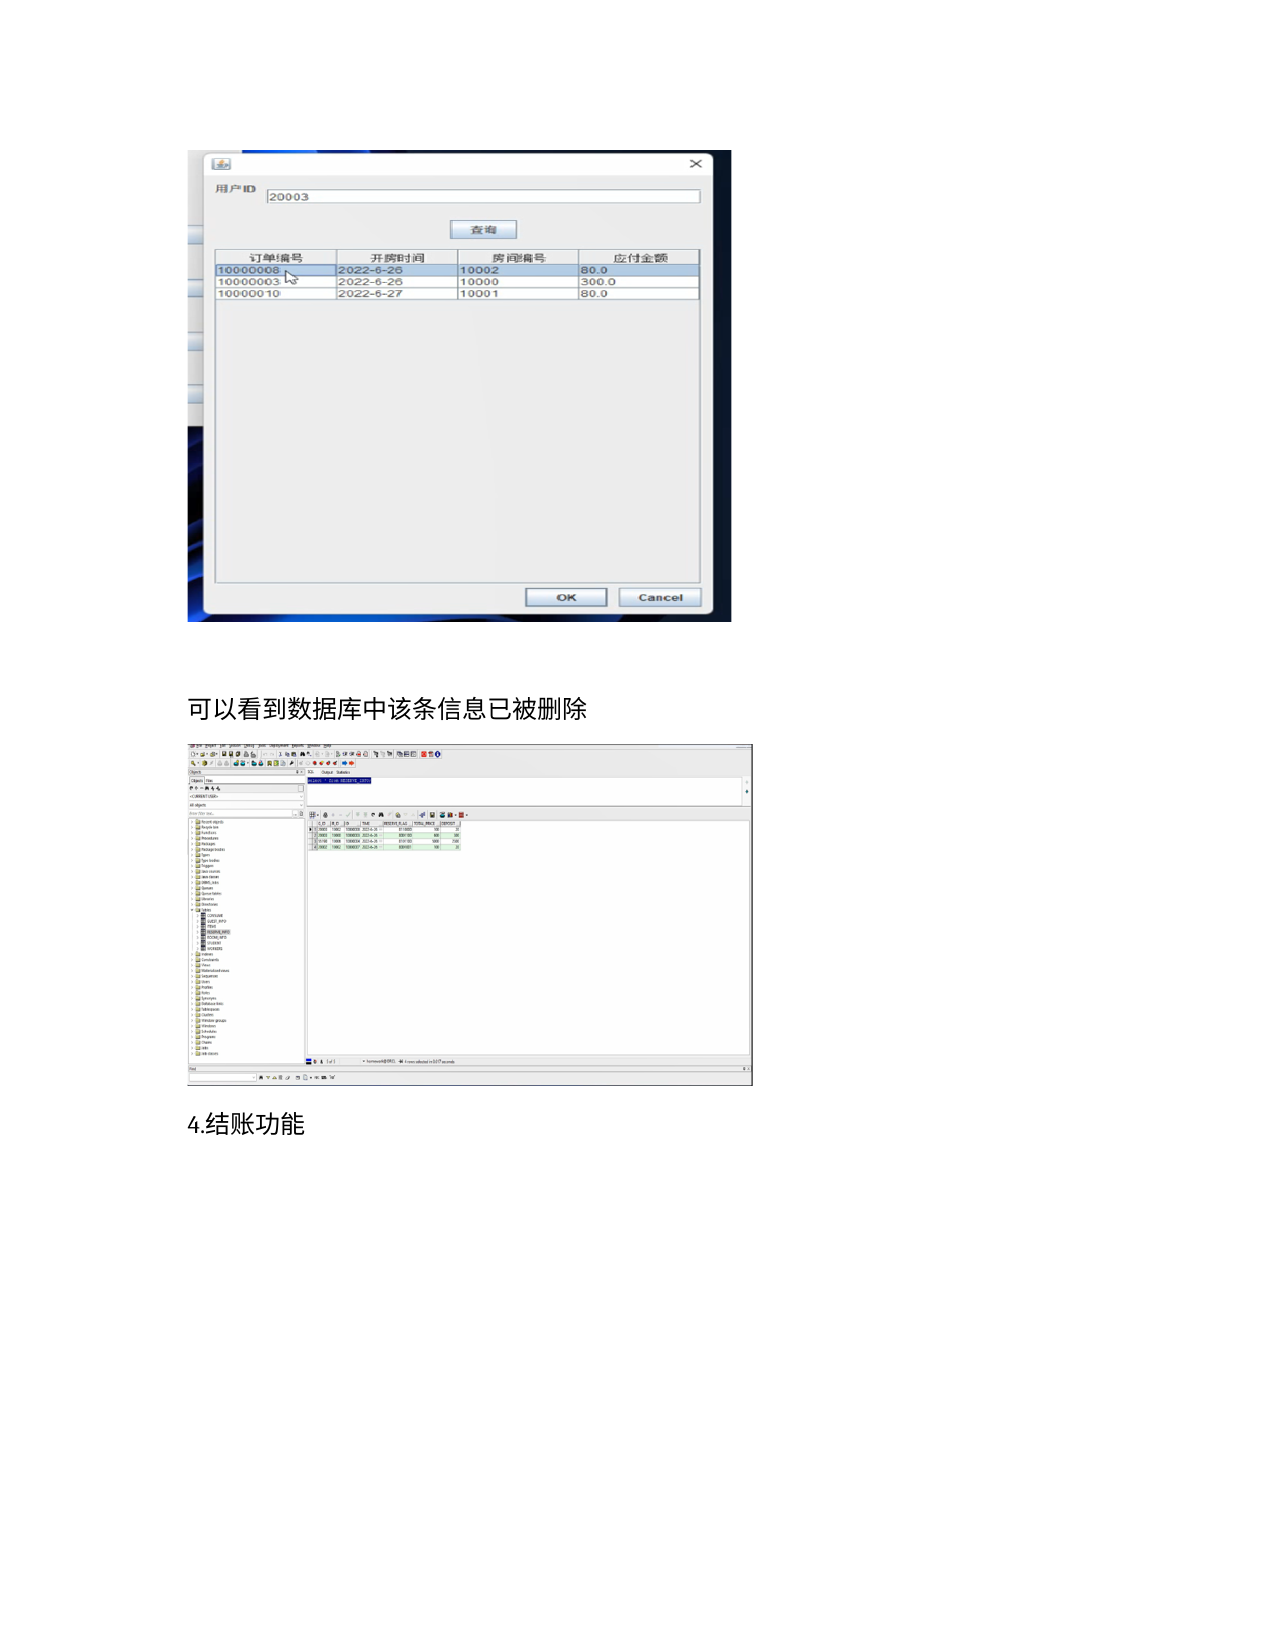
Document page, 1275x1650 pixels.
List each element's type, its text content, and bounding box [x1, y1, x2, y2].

text 4.结账功能 [187, 1107, 1087, 1141]
text 可以看到数据库中该条信息已被删除 [187, 689, 1087, 726]
picture [187, 150, 732, 622]
picture [187, 744, 753, 1086]
